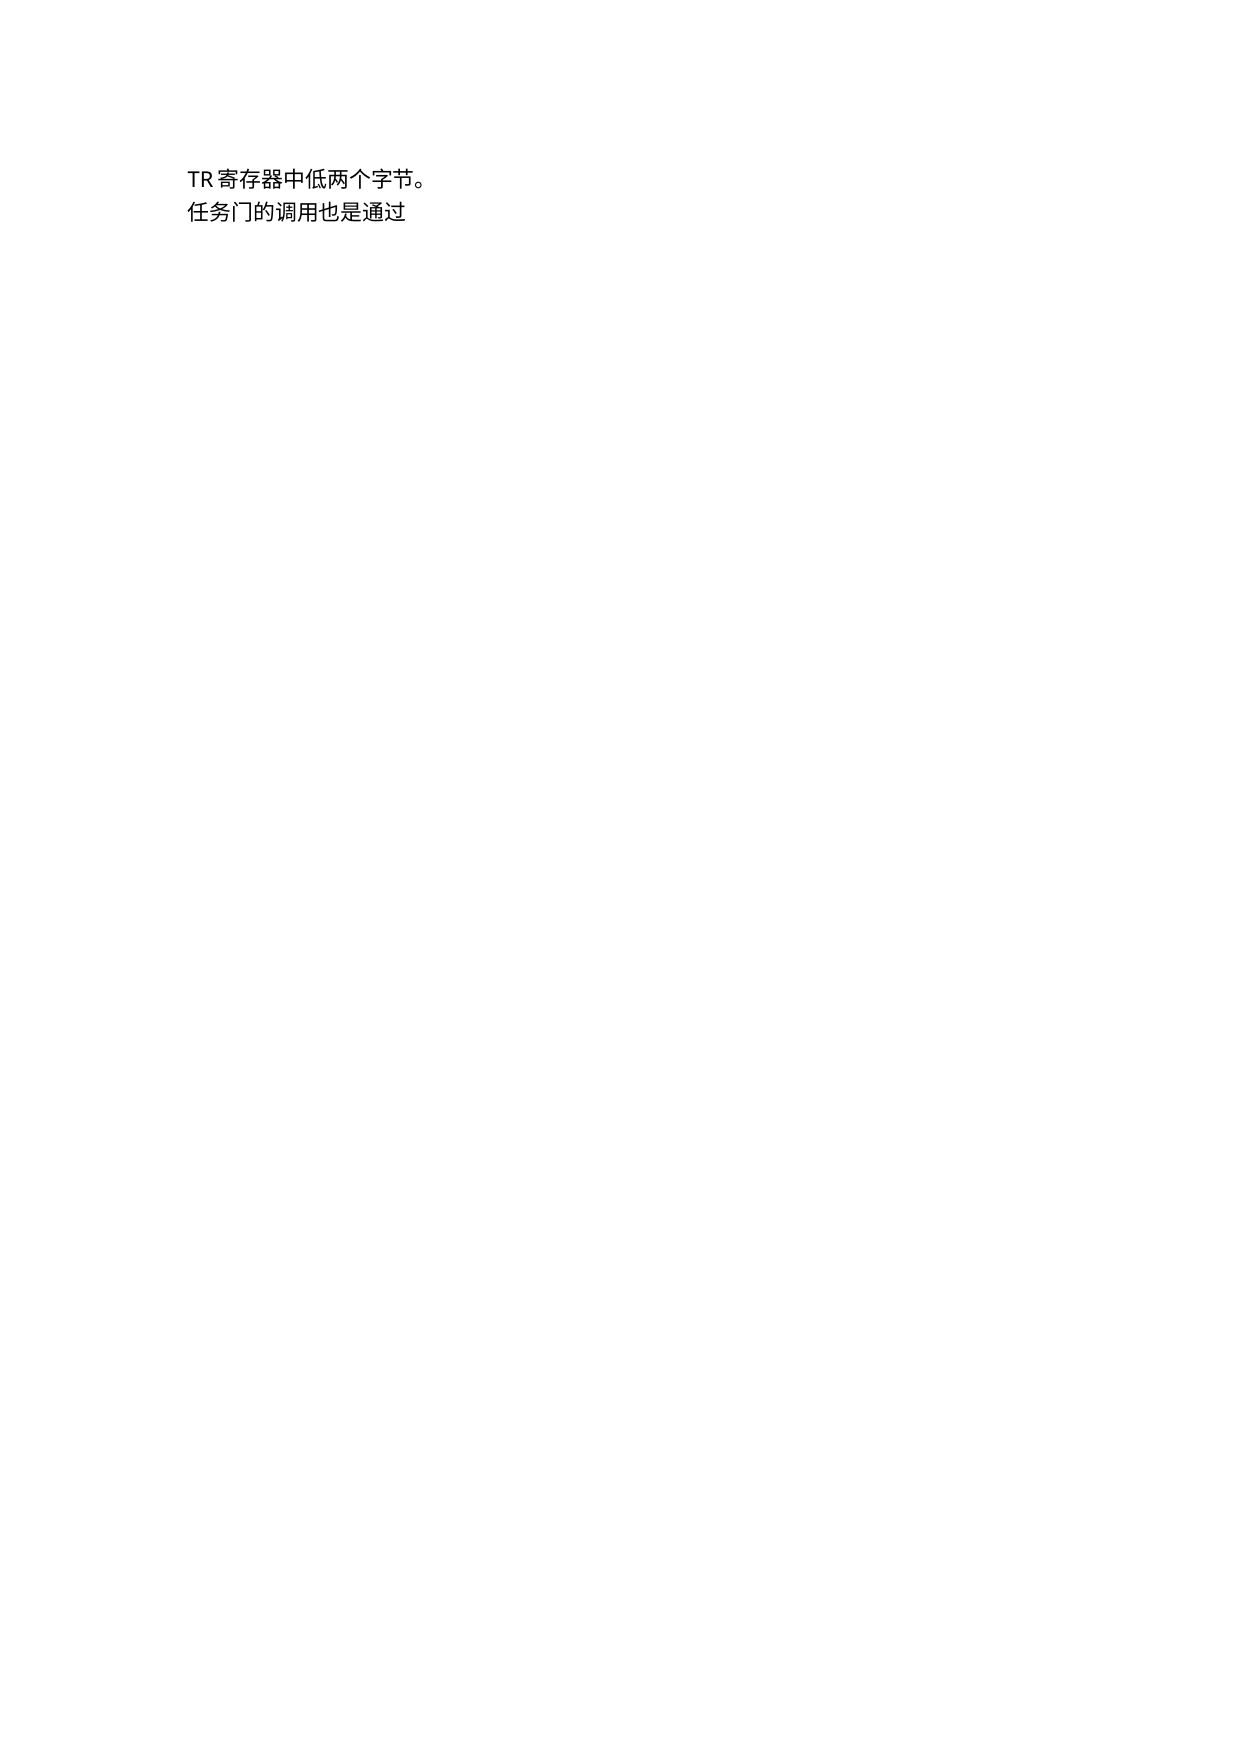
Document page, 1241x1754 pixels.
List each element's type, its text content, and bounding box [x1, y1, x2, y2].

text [187, 162, 1053, 194]
text 任务门的调用也是通过 [187, 194, 1053, 227]
